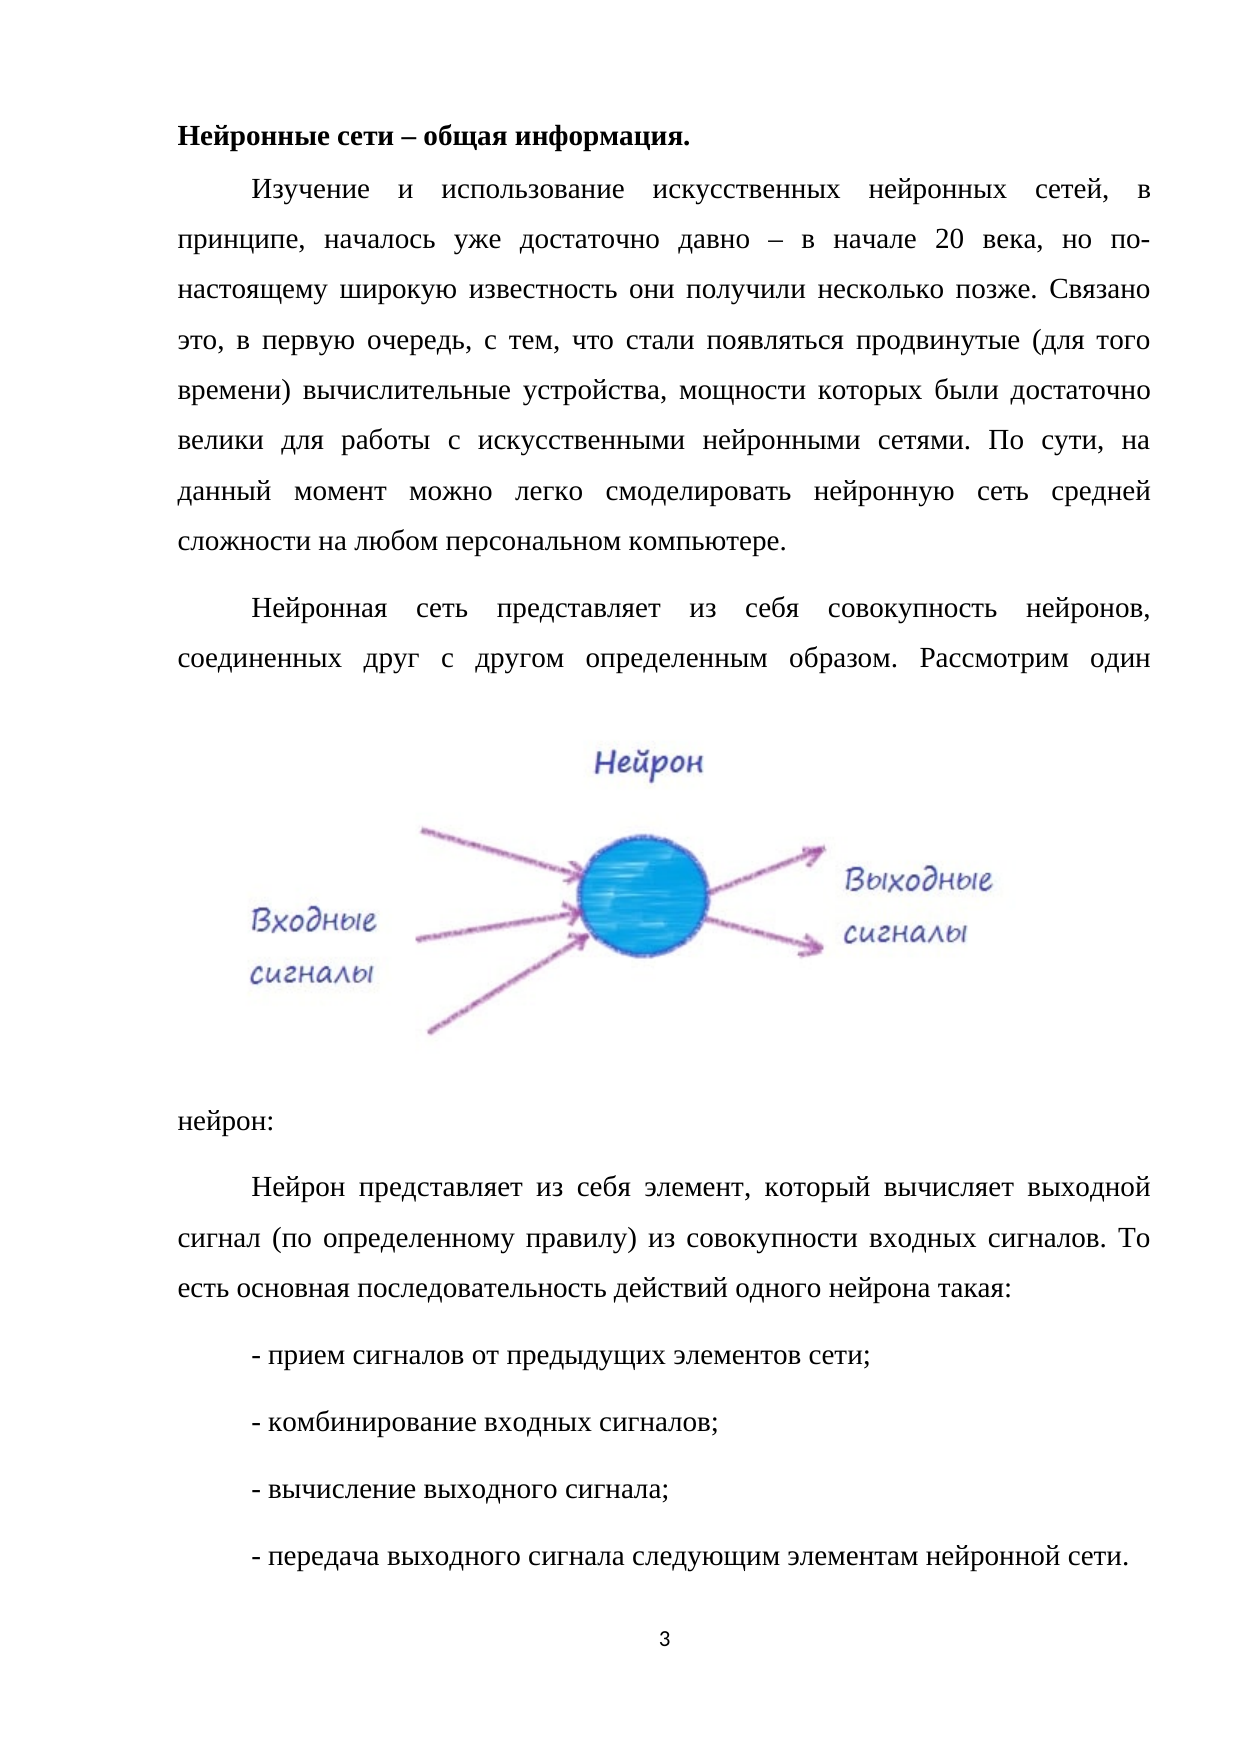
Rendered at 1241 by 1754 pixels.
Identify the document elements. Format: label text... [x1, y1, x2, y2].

text - комбинирование входных сигналов; [177, 1404, 1152, 1438]
text Нейронная сеть представляет из себя совокупность нейронов, соединенных друг с другом определенным образом. Рассмотрим один нейрон: [177, 1103, 1152, 1136]
text - вычисление выходного сигнала; [177, 1471, 1152, 1505]
text - передача выходного сигнала следующим элементам нейронной сети. [177, 1538, 1152, 1572]
text - прием сигналов от предыдущих элементов сети; [177, 1337, 1152, 1371]
picture [177, 693, 1152, 1103]
text Изучение и использование искусственных нейронных сетей, в принципе, началось уже достаточно давно – в начале 20 века, но по-настоящему широкую известность они получили несколько позже. Связано это, в первую очередь, с тем, что стали появляться продвинутые (для того времени) вычислительные устройства, мощности которых были достаточно велики для работы с искусственными нейронными сетями. По сути, на данный момент можно легко смоделировать нейронную сеть средней сложности на любом персональном компьютере. [177, 171, 1152, 557]
text Нейронная сеть представляет из себя совокупность нейронов, соединенных друг с другом определенным образом. Рассмотрим один нейрон: [177, 590, 1152, 693]
text Нейрон представляет из себя элемент, который вычисляет выходной сигнал (по определенному правилу) из совокупности входных сигналов. То есть основная последовательность действий одного нейрона такая: [177, 1169, 1152, 1304]
text Нейронные сети – общая информация. [177, 118, 1152, 152]
